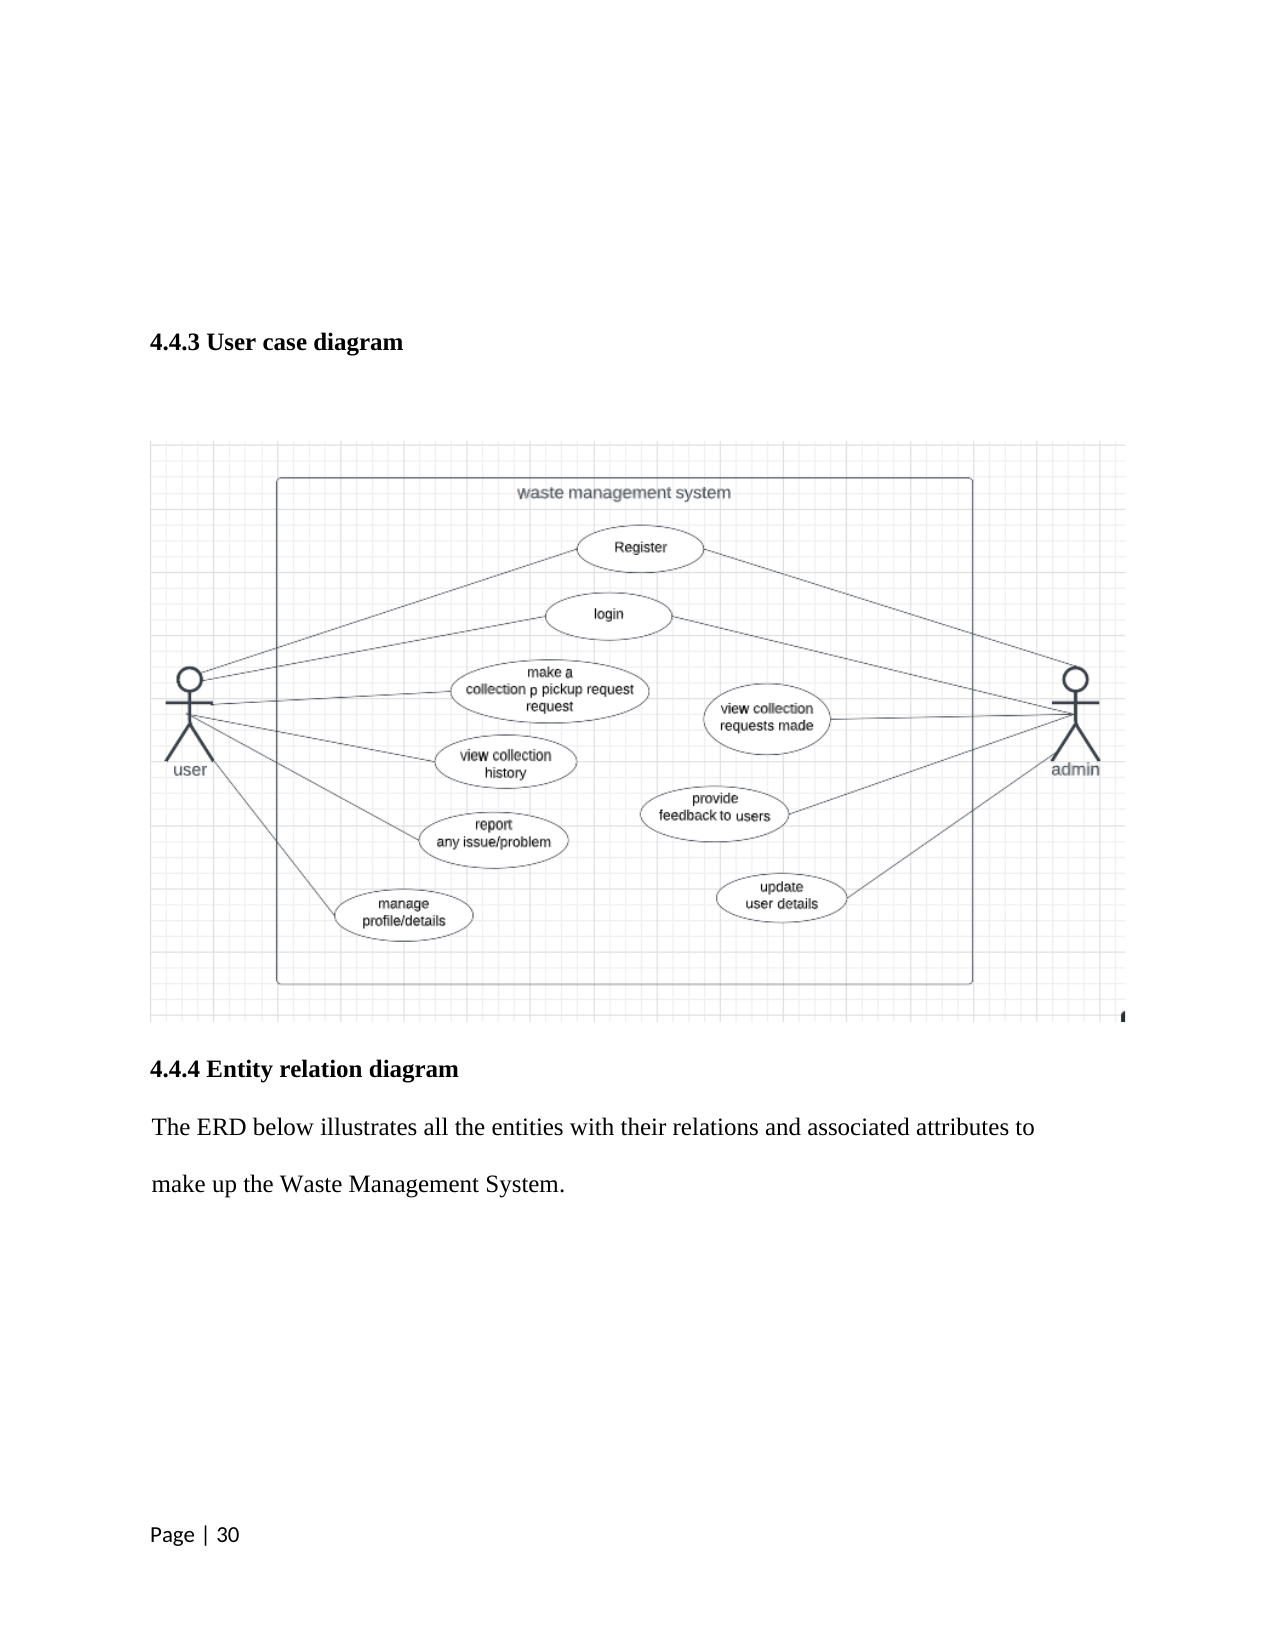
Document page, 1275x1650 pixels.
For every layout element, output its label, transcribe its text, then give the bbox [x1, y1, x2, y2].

subtitle 4.4.4 Entity relation diagram [150, 1054, 1125, 1083]
subtitle 4.4.3 User case diagram [150, 327, 1125, 355]
text The ERD below illustrates all the entities with their relations and associated attributes to make up the Waste Management System. [151, 1112, 1054, 1198]
picture [150, 441, 1125, 1022]
